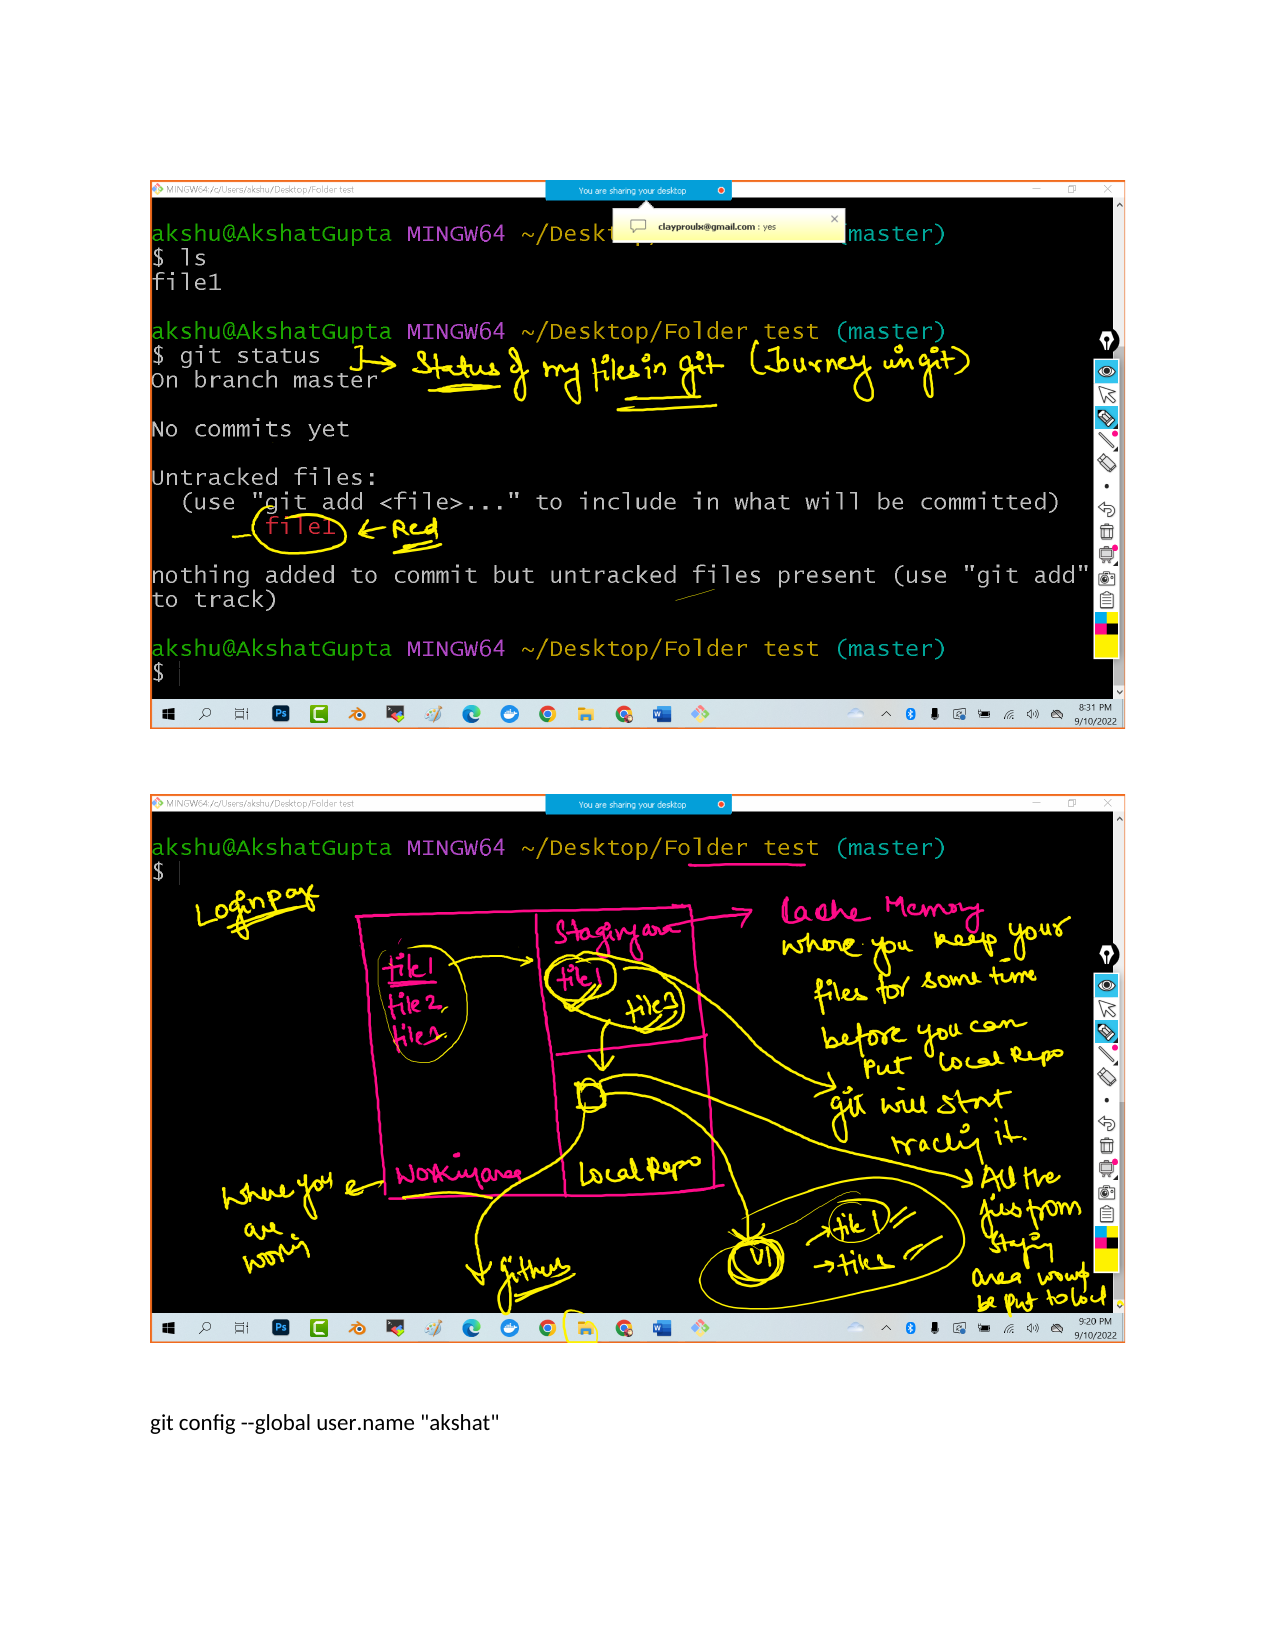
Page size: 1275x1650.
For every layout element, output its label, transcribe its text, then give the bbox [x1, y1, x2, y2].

picture [150, 794, 1125, 1343]
picture [150, 180, 1125, 729]
text git config --global user.name "akshat" [150, 1408, 1125, 1437]
